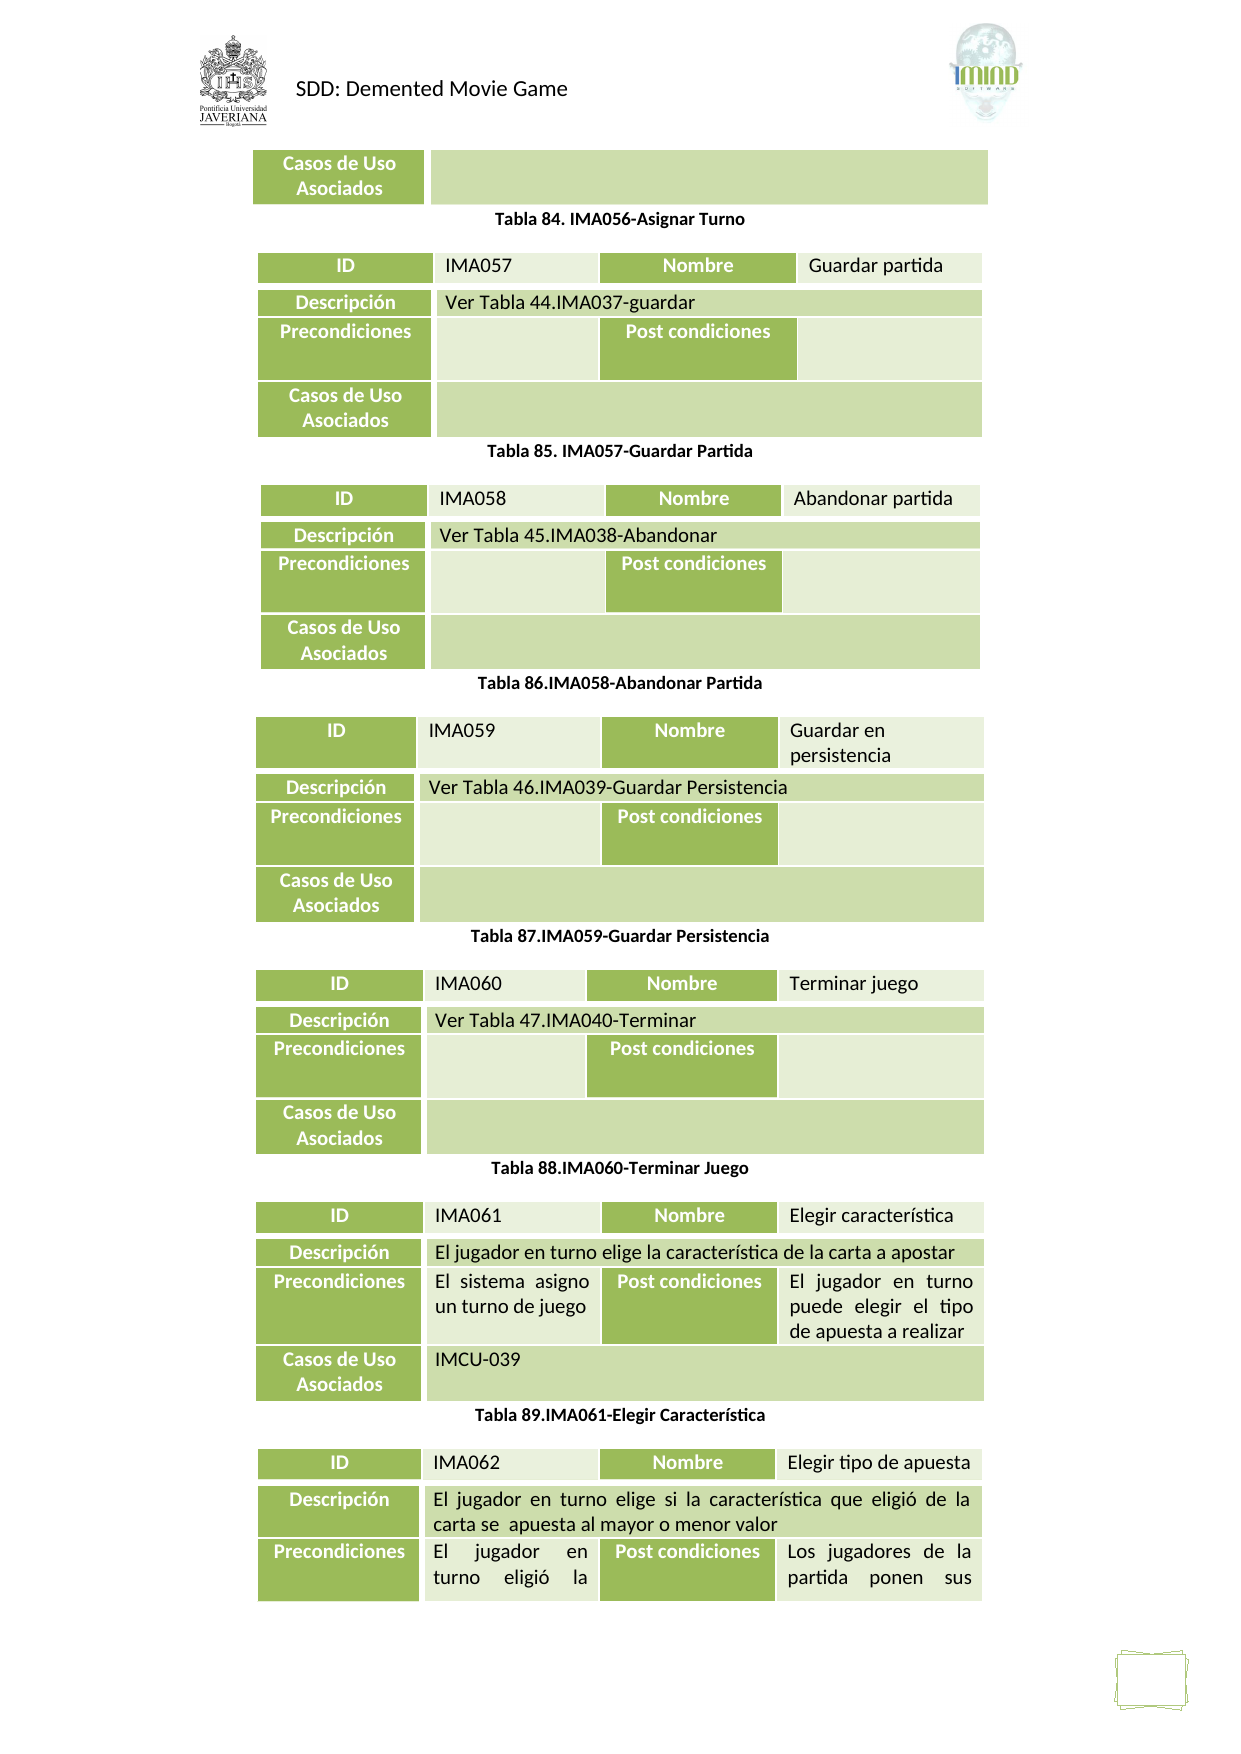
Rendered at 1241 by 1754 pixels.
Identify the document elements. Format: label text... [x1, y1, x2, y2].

table_header ID [256, 970, 423, 1001]
table_cell Precondiciones [261, 551, 425, 612]
picture [200, 35, 267, 127]
table_header Nombre [602, 717, 778, 768]
table_cell Post condiciones [606, 551, 782, 612]
table_header IMA060 [425, 970, 585, 1001]
table_cell IMCU-039 [427, 1346, 984, 1401]
table_cell Casos de Uso Asociados [261, 615, 425, 669]
table_cell Post condiciones [600, 1539, 775, 1601]
table_cell Casos de Uso Asociados [256, 1100, 421, 1154]
table_header Elegir tipo de apuesta [777, 1449, 982, 1479]
table_cell [798, 318, 982, 380]
table_cell Casos de Uso Asociados [256, 867, 414, 922]
table_cell Descripción [261, 522, 425, 548]
table_cell Descripción [258, 290, 431, 316]
table_header Nombre [602, 1202, 777, 1233]
table_cell Precondiciones [256, 1268, 421, 1344]
table_cell Casos de Uso Asociados [253, 150, 424, 204]
table_cell [431, 615, 980, 669]
table_header Guardar partida [798, 253, 982, 283]
table_header Nombre [600, 253, 796, 283]
table_header Abandonar partida [784, 485, 980, 516]
table_cell [427, 1100, 984, 1154]
picture [948, 23, 1029, 127]
table_header IMA057 [435, 253, 598, 283]
table_cell [437, 382, 982, 437]
table_cell [431, 150, 988, 204]
table_header IMA058 [429, 485, 604, 516]
table_cell El jugador en turno elige la característica de la carta a apostar [427, 1239, 984, 1266]
table_cell Ver Tabla 45.IMA038-Abandonar [431, 522, 980, 548]
table_header Nombre [606, 485, 781, 516]
table_cell Descripción [258, 1486, 419, 1537]
table_header ID [256, 1202, 423, 1233]
table_cell Ver Tabla 47.IMA040-Terminar [427, 1007, 984, 1033]
table_cell [437, 318, 598, 380]
table_cell [779, 803, 984, 865]
table_cell El sistema asigno un turno de juego [427, 1268, 600, 1344]
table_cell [777, 1539, 982, 1601]
table_cell Casos de Uso Asociados [258, 382, 431, 437]
table_cell [420, 803, 600, 865]
table_header Terminar juego [779, 970, 984, 1001]
table_cell Casos de Uso Asociados [256, 1346, 421, 1401]
table_header IMA062 [423, 1449, 598, 1479]
table_cell Precondiciones [258, 1539, 419, 1601]
table_cell [779, 1035, 984, 1097]
table_cell Post condiciones [602, 1268, 777, 1344]
table_cell El jugador en turno puede elegir el tipo de apuesta a realizar [779, 1268, 984, 1344]
table_header Guardar en persistencia [780, 717, 984, 768]
table_cell Precondiciones [256, 803, 414, 865]
table_cell [783, 551, 980, 612]
table_cell Descripción [256, 774, 414, 801]
table_cell Post condiciones [602, 803, 778, 865]
table_cell [431, 551, 605, 612]
table_cell [420, 867, 984, 922]
table_cell Ver Tabla 46.IMA039-Guardar Persistencia [420, 774, 984, 801]
table_cell Precondiciones [256, 1035, 421, 1097]
table_header ID [261, 485, 427, 516]
table_cell Precondiciones [258, 318, 431, 380]
table_cell [427, 1035, 585, 1097]
table_header Nombre [600, 1449, 775, 1479]
table_header ID [256, 717, 416, 768]
table_cell Descripción [256, 1007, 421, 1033]
table_cell Post condiciones [587, 1035, 777, 1097]
table_cell Post condiciones [600, 318, 797, 380]
table_header IMA059 [418, 717, 600, 768]
table_cell El jugador en turno elige si la característica que eligió de la carta se apuesta al mayor o menor valor [425, 1486, 982, 1537]
table_cell Ver Tabla 44.IMA037-guardar [437, 290, 982, 316]
table_header ID [258, 1449, 421, 1479]
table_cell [425, 1539, 598, 1601]
table_cell Descripción [256, 1239, 421, 1266]
table_header Elegir característica [779, 1202, 984, 1233]
table_header IMA061 [425, 1202, 600, 1233]
table_header Nombre [587, 970, 777, 1001]
table_header ID [258, 253, 433, 283]
